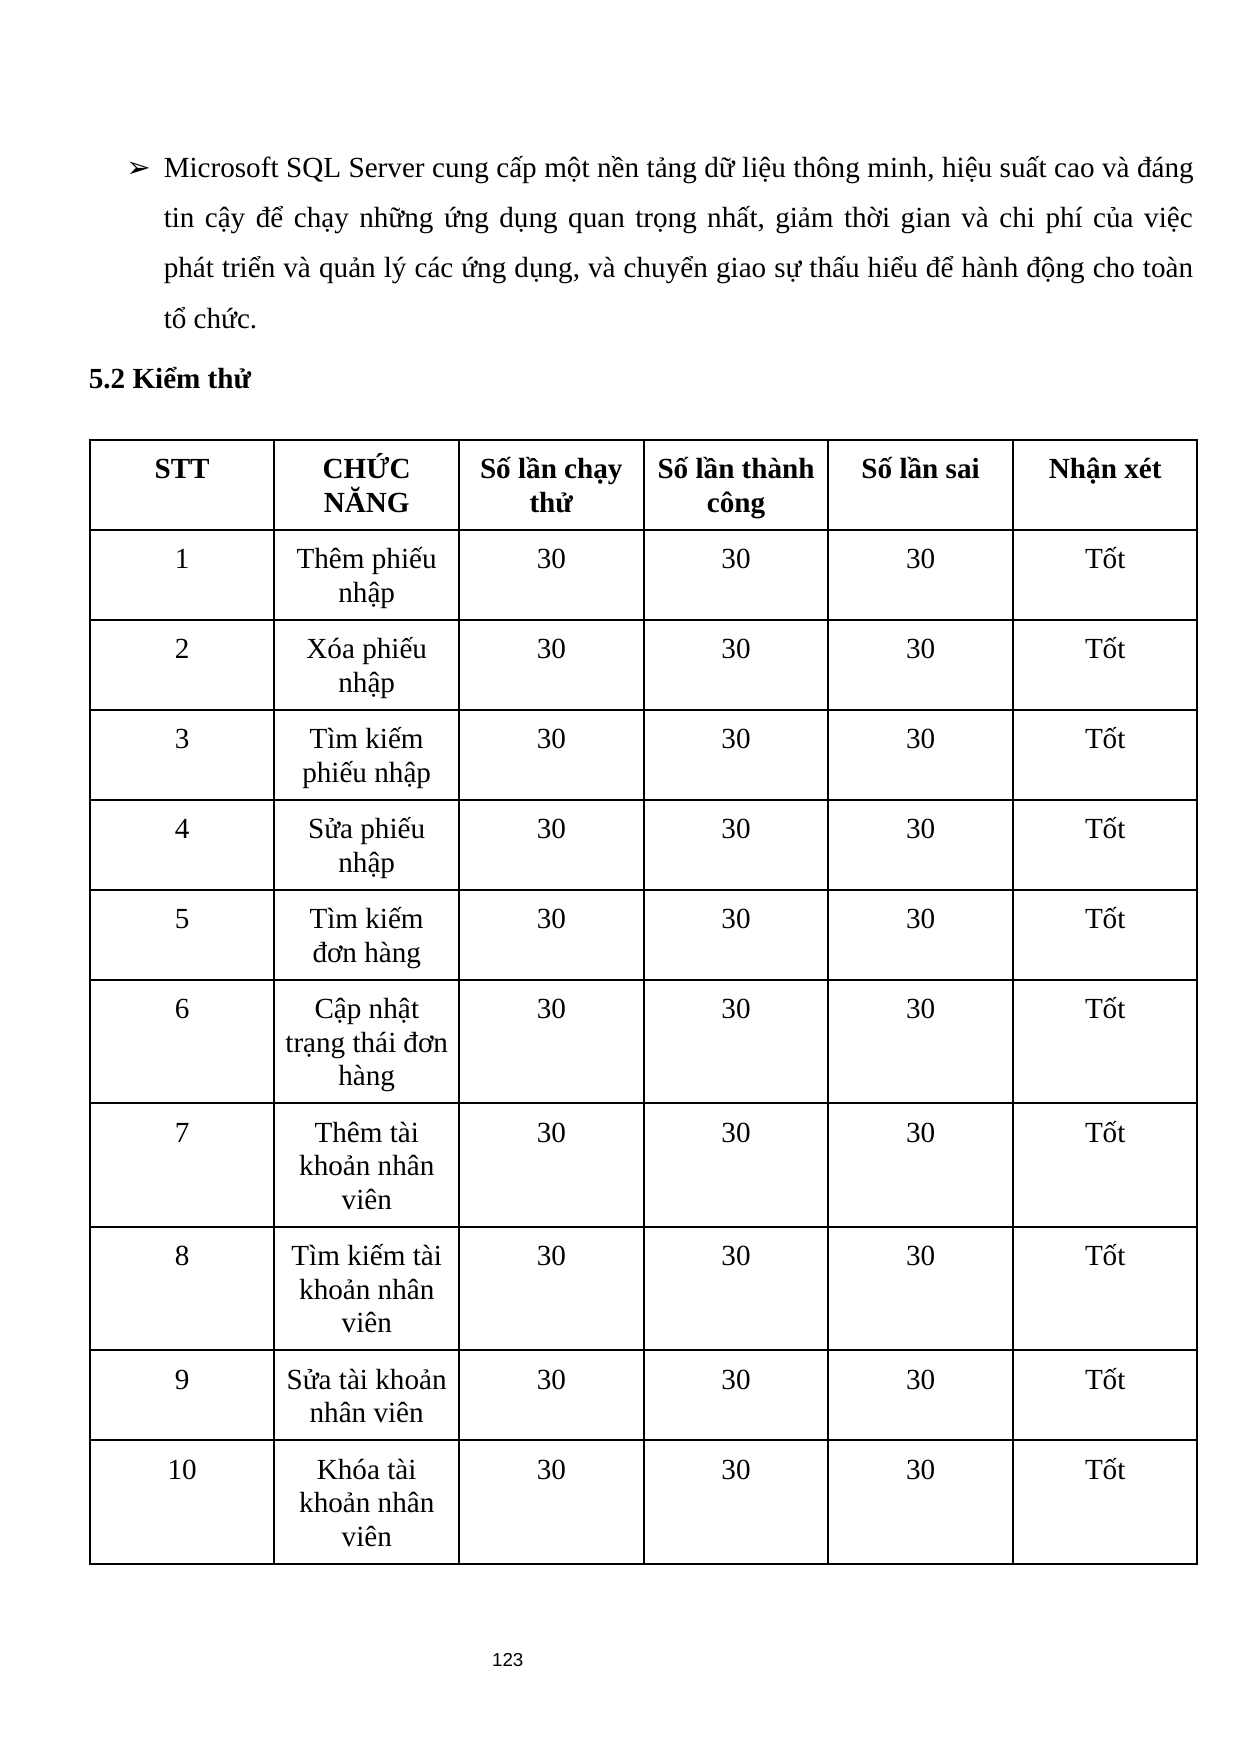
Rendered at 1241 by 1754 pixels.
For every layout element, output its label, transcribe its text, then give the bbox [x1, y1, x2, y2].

table_cell 30 [829, 981, 1012, 1102]
table_cell 8 [91, 1228, 273, 1349]
table_header Nhận xét [1014, 441, 1196, 529]
table_cell 30 [645, 981, 827, 1102]
table_cell 30 [645, 621, 827, 709]
table_cell Tốt [1014, 711, 1196, 799]
table_cell Xóa phiếu nhập [275, 621, 458, 709]
table_cell 6 [91, 981, 273, 1102]
table_cell 30 [460, 1228, 643, 1349]
table_cell Tốt [1014, 1228, 1196, 1349]
table_cell 1 [91, 531, 273, 619]
table_cell 30 [645, 1104, 827, 1226]
table_cell 30 [829, 891, 1012, 979]
table_cell Khóa tài khoản nhân viên [275, 1441, 458, 1563]
table_cell 30 [829, 801, 1012, 889]
table_cell 30 [645, 531, 827, 619]
table_cell 2 [91, 621, 273, 709]
table_cell Tốt [1014, 981, 1196, 1102]
table_cell Sửa phiếu nhập [275, 801, 458, 889]
table_cell 30 [829, 1441, 1012, 1563]
table_header Số lần thành công [645, 441, 827, 529]
table_cell 30 [645, 1351, 827, 1439]
table_cell 30 [829, 621, 1012, 709]
table_cell 3 [91, 711, 273, 799]
table_cell Tìm kiếm đơn hàng [275, 891, 458, 979]
table_cell Tốt [1014, 1441, 1196, 1563]
table_cell 30 [460, 1441, 643, 1563]
table_cell Tốt [1014, 621, 1196, 709]
table_cell 30 [460, 531, 643, 619]
table_cell Thêm phiếu nhập [275, 531, 458, 619]
table_cell 4 [91, 801, 273, 889]
table_cell 30 [460, 891, 643, 979]
table_cell Tốt [1014, 891, 1196, 979]
table_cell 30 [645, 711, 827, 799]
table_cell 30 [645, 891, 827, 979]
table_cell Tốt [1014, 801, 1196, 889]
table_cell 30 [829, 1228, 1012, 1349]
table_cell 30 [829, 1104, 1012, 1226]
table_cell Tốt [1014, 1351, 1196, 1439]
table_cell 30 [460, 981, 643, 1102]
text 5.2 Kiểm thử [88, 362, 1168, 395]
table_cell Sửa tài khoản nhân viên [275, 1351, 458, 1439]
table_header STT [91, 441, 273, 529]
list Microsoft SQL Server cung cấp một nền tảng dữ liệu thông minh, hiệu suất cao và đáng tin cậy để chạy những ứng dụng quan trọng nhất, giảm thời gian và chi phí của việc phát triển và quản lý các ứng dụng, và chuyển giao sự thấu hiểu để hành động cho toàn tổ chức. [126, 150, 1195, 334]
table_cell 30 [460, 1351, 643, 1439]
table_cell 9 [91, 1351, 273, 1439]
table_cell Tốt [1014, 1104, 1196, 1226]
table_header Số lần sai [829, 441, 1012, 529]
table_cell 30 [645, 1441, 827, 1563]
table_cell 30 [829, 531, 1012, 619]
table_cell 30 [460, 1104, 643, 1226]
table_cell Cập nhật trạng thái đơn hàng [275, 981, 458, 1102]
table_cell 30 [645, 801, 827, 889]
table_cell 5 [91, 891, 273, 979]
table_cell Thêm tài khoản nhân viên [275, 1104, 458, 1226]
table_cell Tìm kiếm tài khoản nhân viên [275, 1228, 458, 1349]
table_cell 30 [460, 801, 643, 889]
table_header CHỨC NĂNG [275, 441, 458, 529]
table_cell Tốt [1014, 531, 1196, 619]
table_cell Tìm kiếm phiếu nhập [275, 711, 458, 799]
table_cell 10 [91, 1441, 273, 1563]
table_cell 30 [645, 1228, 827, 1349]
table_cell 30 [829, 1351, 1012, 1439]
table_cell 30 [460, 621, 643, 709]
table_header Số lần chạy thử [460, 441, 643, 529]
table_cell 7 [91, 1104, 273, 1226]
table_cell 30 [829, 711, 1012, 799]
table_cell 30 [460, 711, 643, 799]
